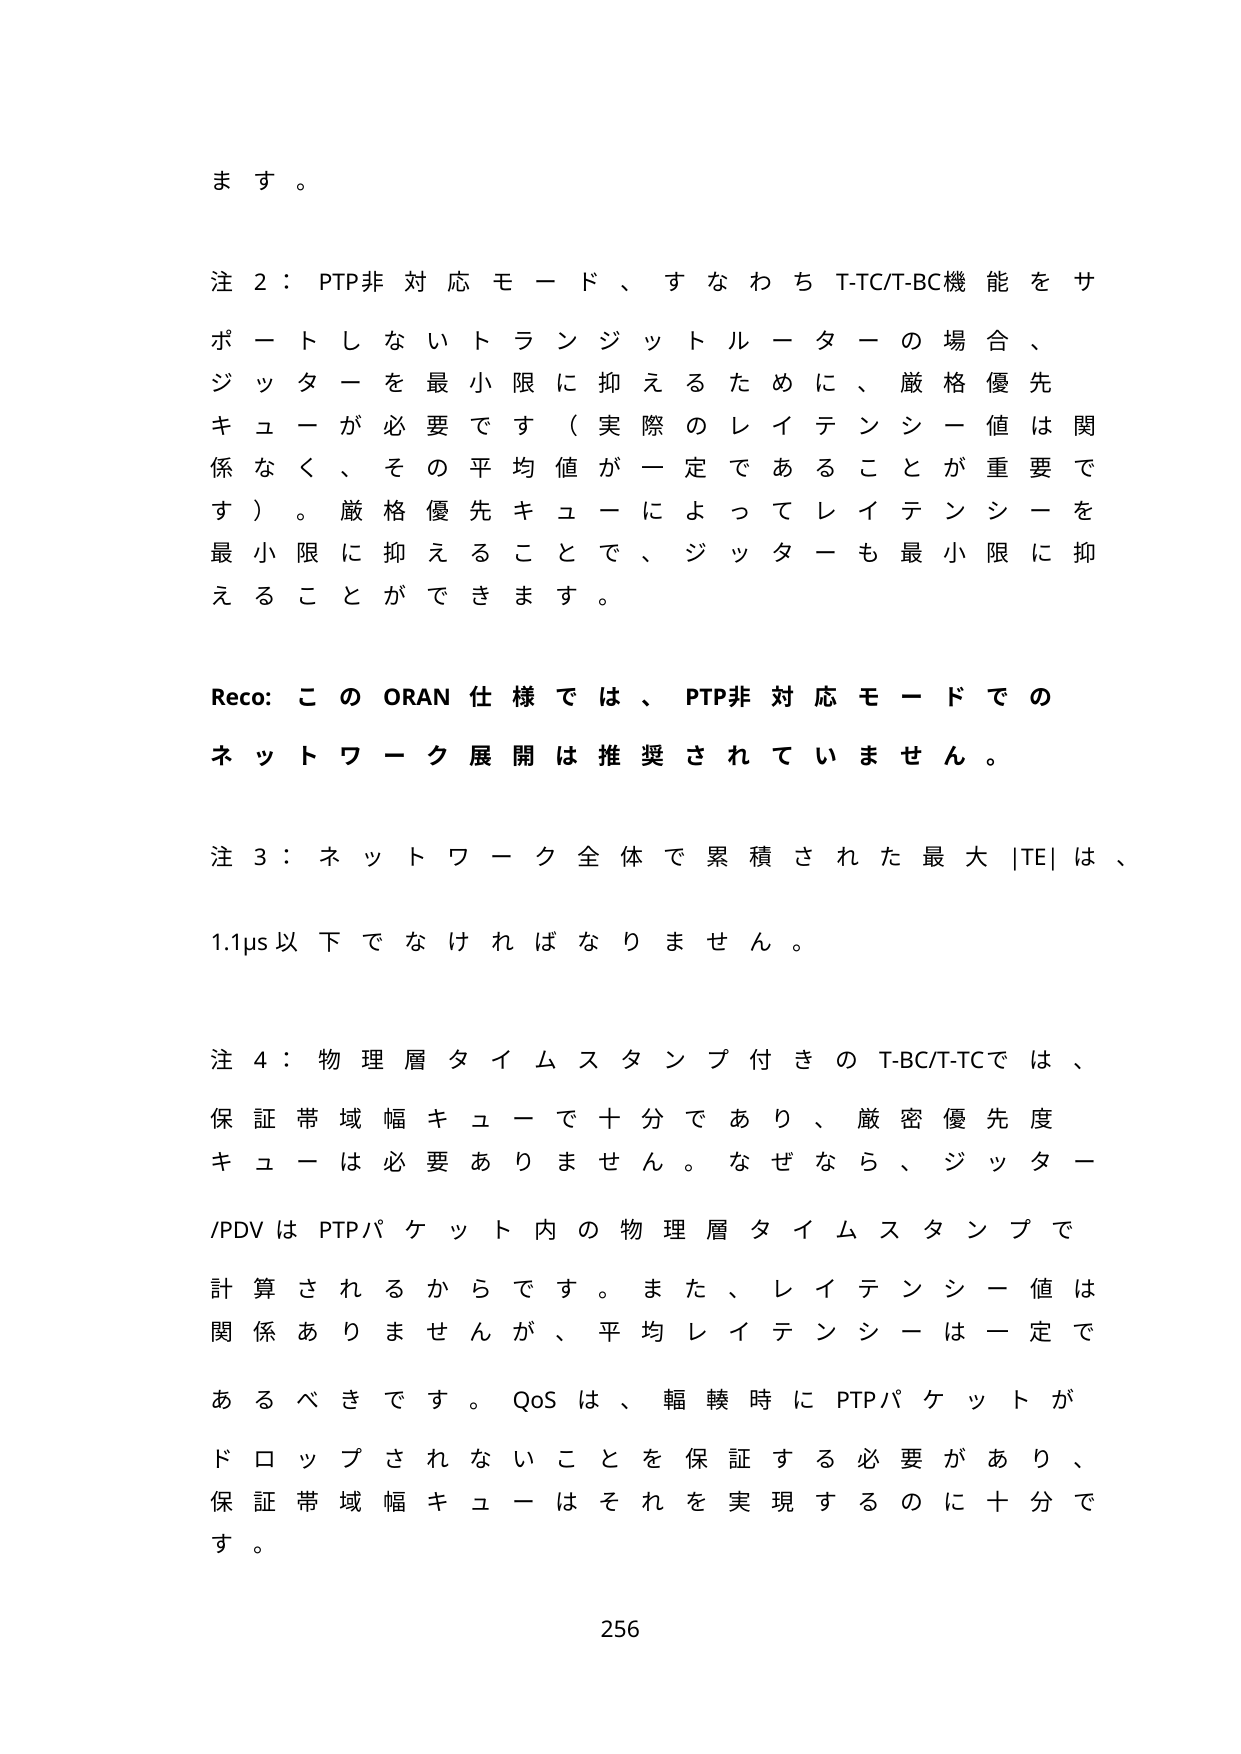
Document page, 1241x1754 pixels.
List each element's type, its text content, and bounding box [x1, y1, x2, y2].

text 注3：ネットワーク全体で累積された最大|TE|は、1.1µs以下でなければなりません。 [192, 822, 1116, 974]
text Reco: このORAN仕様では、PTP非対応モードでのネットワーク展開は推奨されていません。 [192, 662, 1116, 771]
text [192, 162, 1116, 196]
text 注4：物理層タイムスタンプ付きのT-BC/T-TCでは、保証帯域幅キューで十分であり、厳密優先度キューは必要ありません。なぜなら、ジッター/PDVはPTPパケット内の物理層タイムスタンプで計算されるからです。また、レイテンシー値は関係ありませんが、平均レイテンシーは一定であるべきです。QoSは、輻輳時にPTPパケットがドロップされないことを保証する必要があり、保証帯域幅キューはそれを実現するのに十分です。 [192, 1025, 1116, 1559]
text 注2：PTP非対応モード、すなわちT-TC/T-BC機能をサポートしないトランジットルーターの場合、ジッターを最小限に抑えるために、厳格優先キューが必要です（実際のレイテンシー値は関係なく、その平均値が一定であることが重要です）。厳格優先キューによってレイテンシーを最小限に抑えることで、ジッターも最小限に抑えることができます。 [192, 247, 1116, 611]
